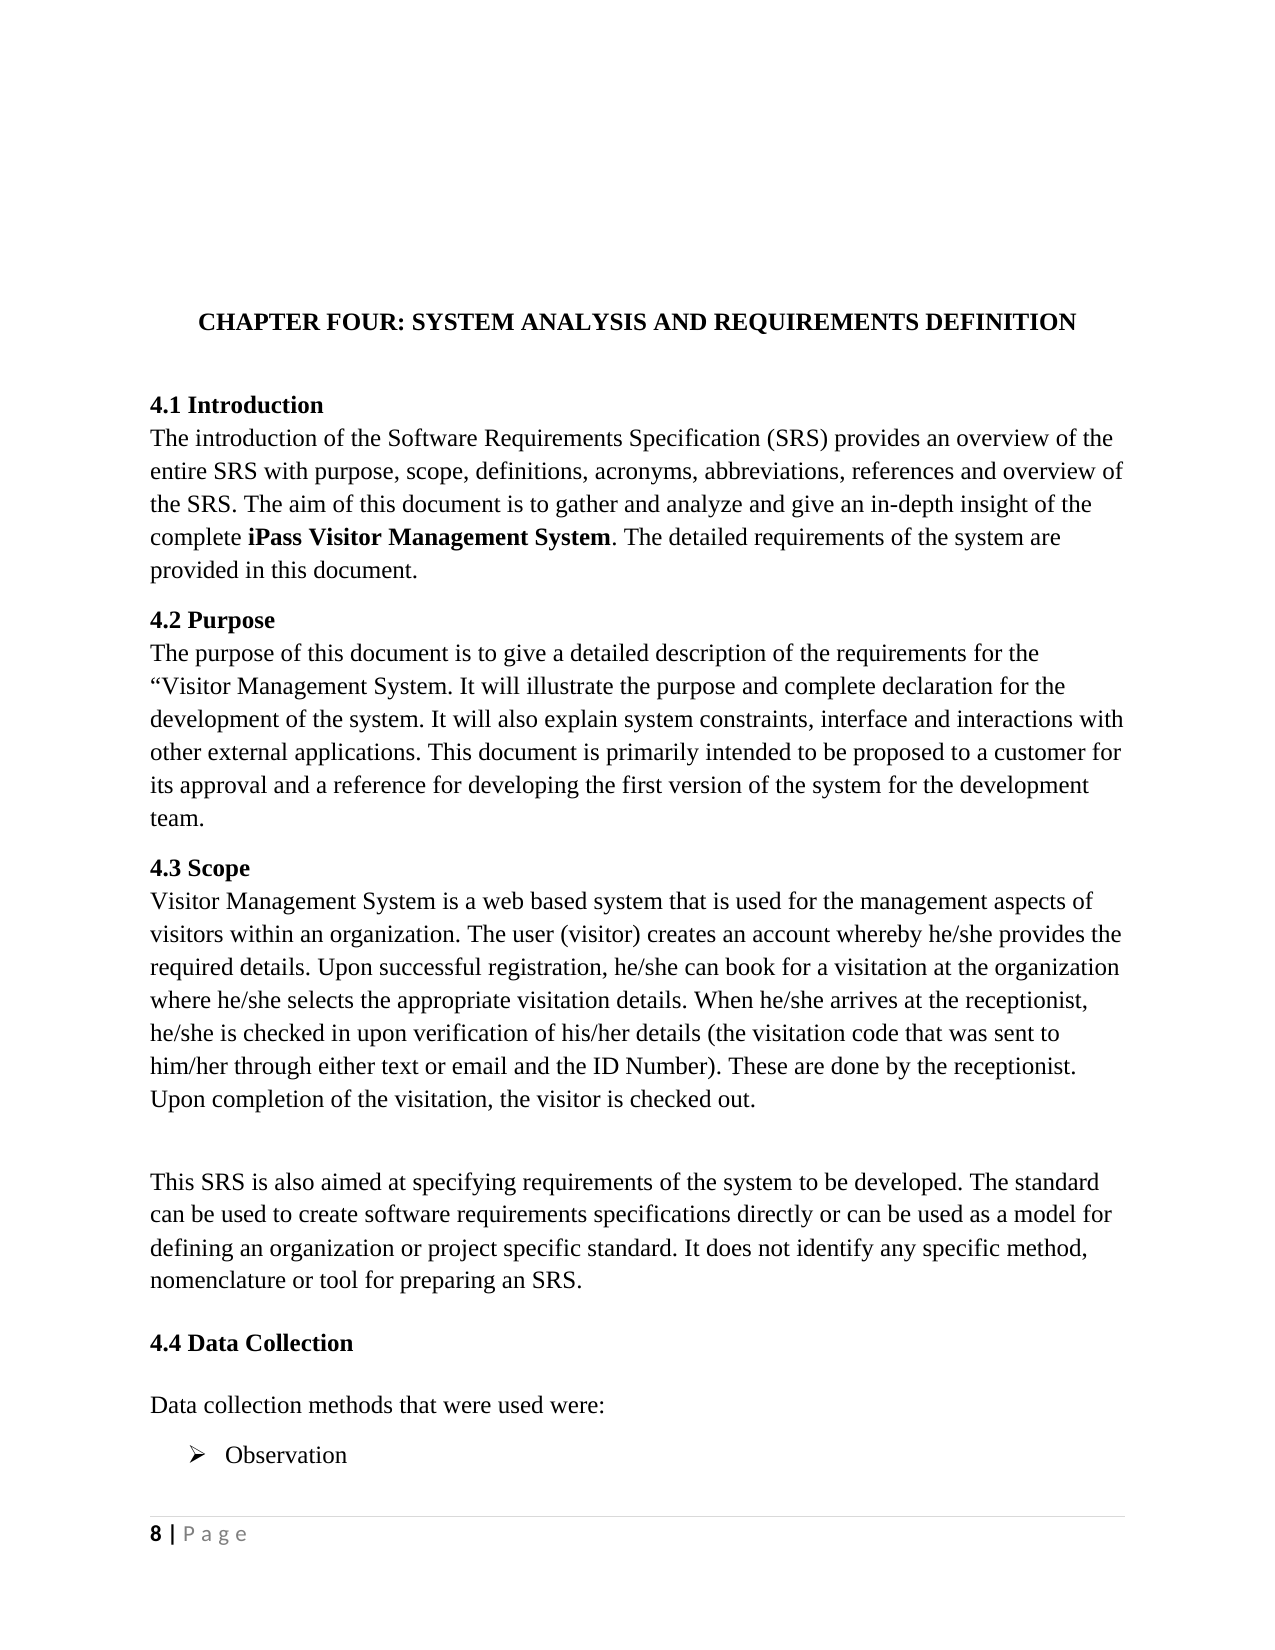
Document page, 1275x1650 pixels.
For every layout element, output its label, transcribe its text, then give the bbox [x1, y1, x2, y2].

list Observation [187, 1440, 1125, 1468]
subtitle 4.4 Data Collection [150, 1328, 1125, 1357]
subtitle CHAPTER FOUR: SYSTEM ANALYSIS AND REQUIREMENTS DEFINITION [150, 307, 1125, 336]
subtitle 4.2 Purpose [150, 605, 1125, 634]
subtitle 4.1 Introduction [150, 390, 1125, 419]
text The introduction of the Software Requirements Specification (SRS) provides an overview of the entire SRS with purpose, scope, definitions, acronyms, abbreviations, references and overview of the SRS. The aim of this document is to gather and analyze and give an in-depth insight of the complete iPass Visitor Management System. The detailed requirements of the system are provided in this document. [150, 423, 1125, 584]
subtitle 4.3 Scope [150, 853, 1125, 881]
list Visitor Management System is a web based system that is used for the management aspects of visitors within an organization. The user (visitor) creates an account whereby he/she provides the required details. Upon successful registration, he/she can book for a visitation at the organization where he/she selects the appropriate visitation details. When he/she arrives at the receptionist, he/she is checked in upon verification of his/her details (the visitation code that was sent to him/her through either text or email and the ID Number). These are done by the receptionist. Upon completion of the visitation, the visitor is checked out. [150, 886, 1125, 1113]
text Data collection methods that were used were: [150, 1390, 1125, 1419]
text This SRS is also aimed at specifying requirements of the system to be developed. The standard can be used to create software requirements specifications directly or can be used as a model for defining an organization or project specific standard. It does not identify any specific method, nomenclature or tool for preparing an SRS. [150, 1167, 1125, 1294]
text The purpose of this document is to give a detailed description of the requirements for the “Visitor Management System. It will illustrate the purpose and complete declaration for the development of the system. It will also explain system constraints, interface and interactions with other external applications. This document is primarily intended to be proposed to a customer for its approval and a reference for developing the first version of the system for the development team. [150, 638, 1125, 832]
